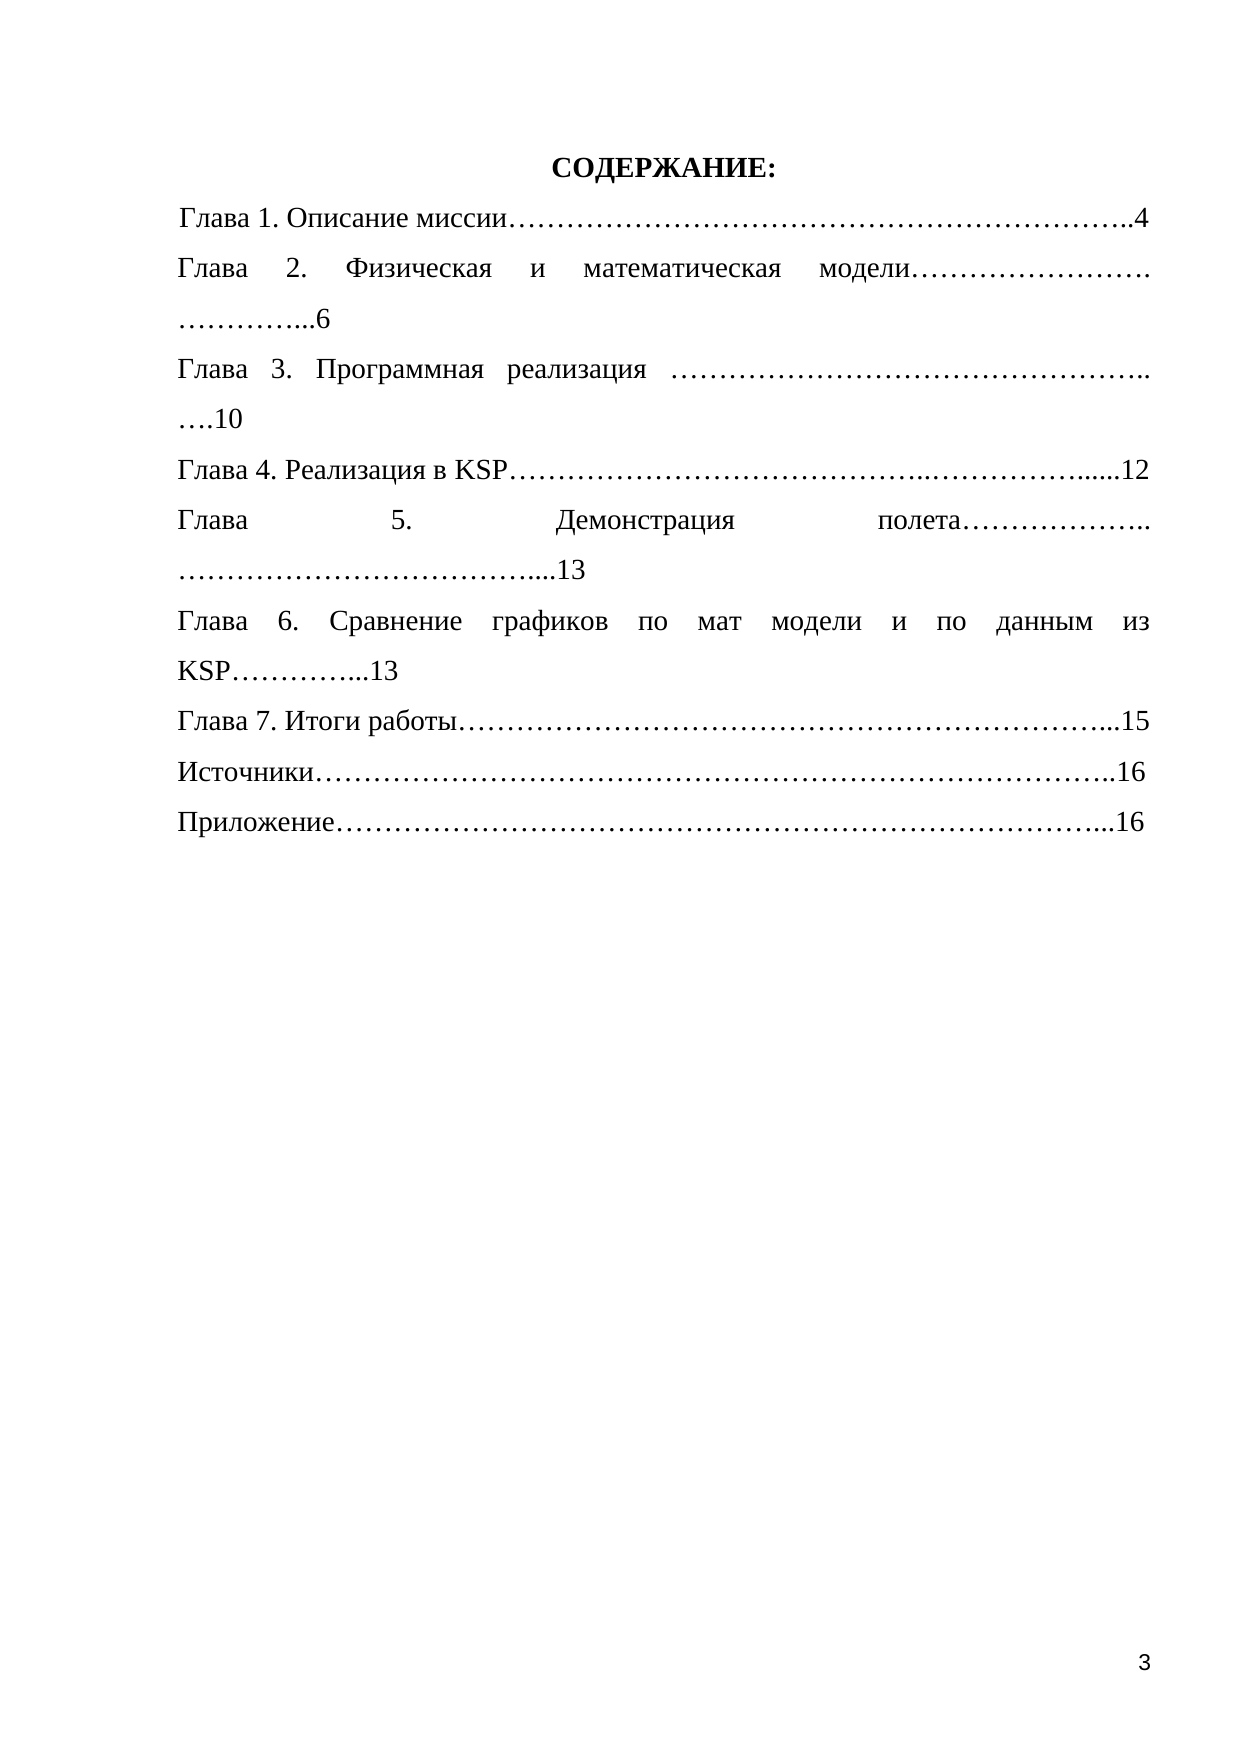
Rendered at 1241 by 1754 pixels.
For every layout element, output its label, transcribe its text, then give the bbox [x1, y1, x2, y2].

text Глава 3. Программная реализация …………………………………………..….10 [177, 351, 1151, 435]
text Глава 6. Сравнение графиков по мат модели и по данным из KSP…………...13 [177, 603, 1151, 687]
text Глава 5. Демонстрация полета………………..………………………………....13 [177, 502, 1151, 586]
text Глава 2. Физическая и математическая модели…………………….…………...6 [177, 251, 1151, 334]
text Приложение……………………………………………………………………...16 [177, 804, 1151, 838]
text Источники………………………………………………………………………..16 [177, 754, 1151, 787]
text СОДЕРЖАНИЕ: Глава 1. Описание миссии………………………………………………………..4 [177, 150, 1151, 234]
text Глава 7. Итоги работы…………………………………………………………...15 [177, 703, 1151, 737]
text Глава 4. Реализация в KSP……………………………………..……………......12 [177, 452, 1151, 485]
